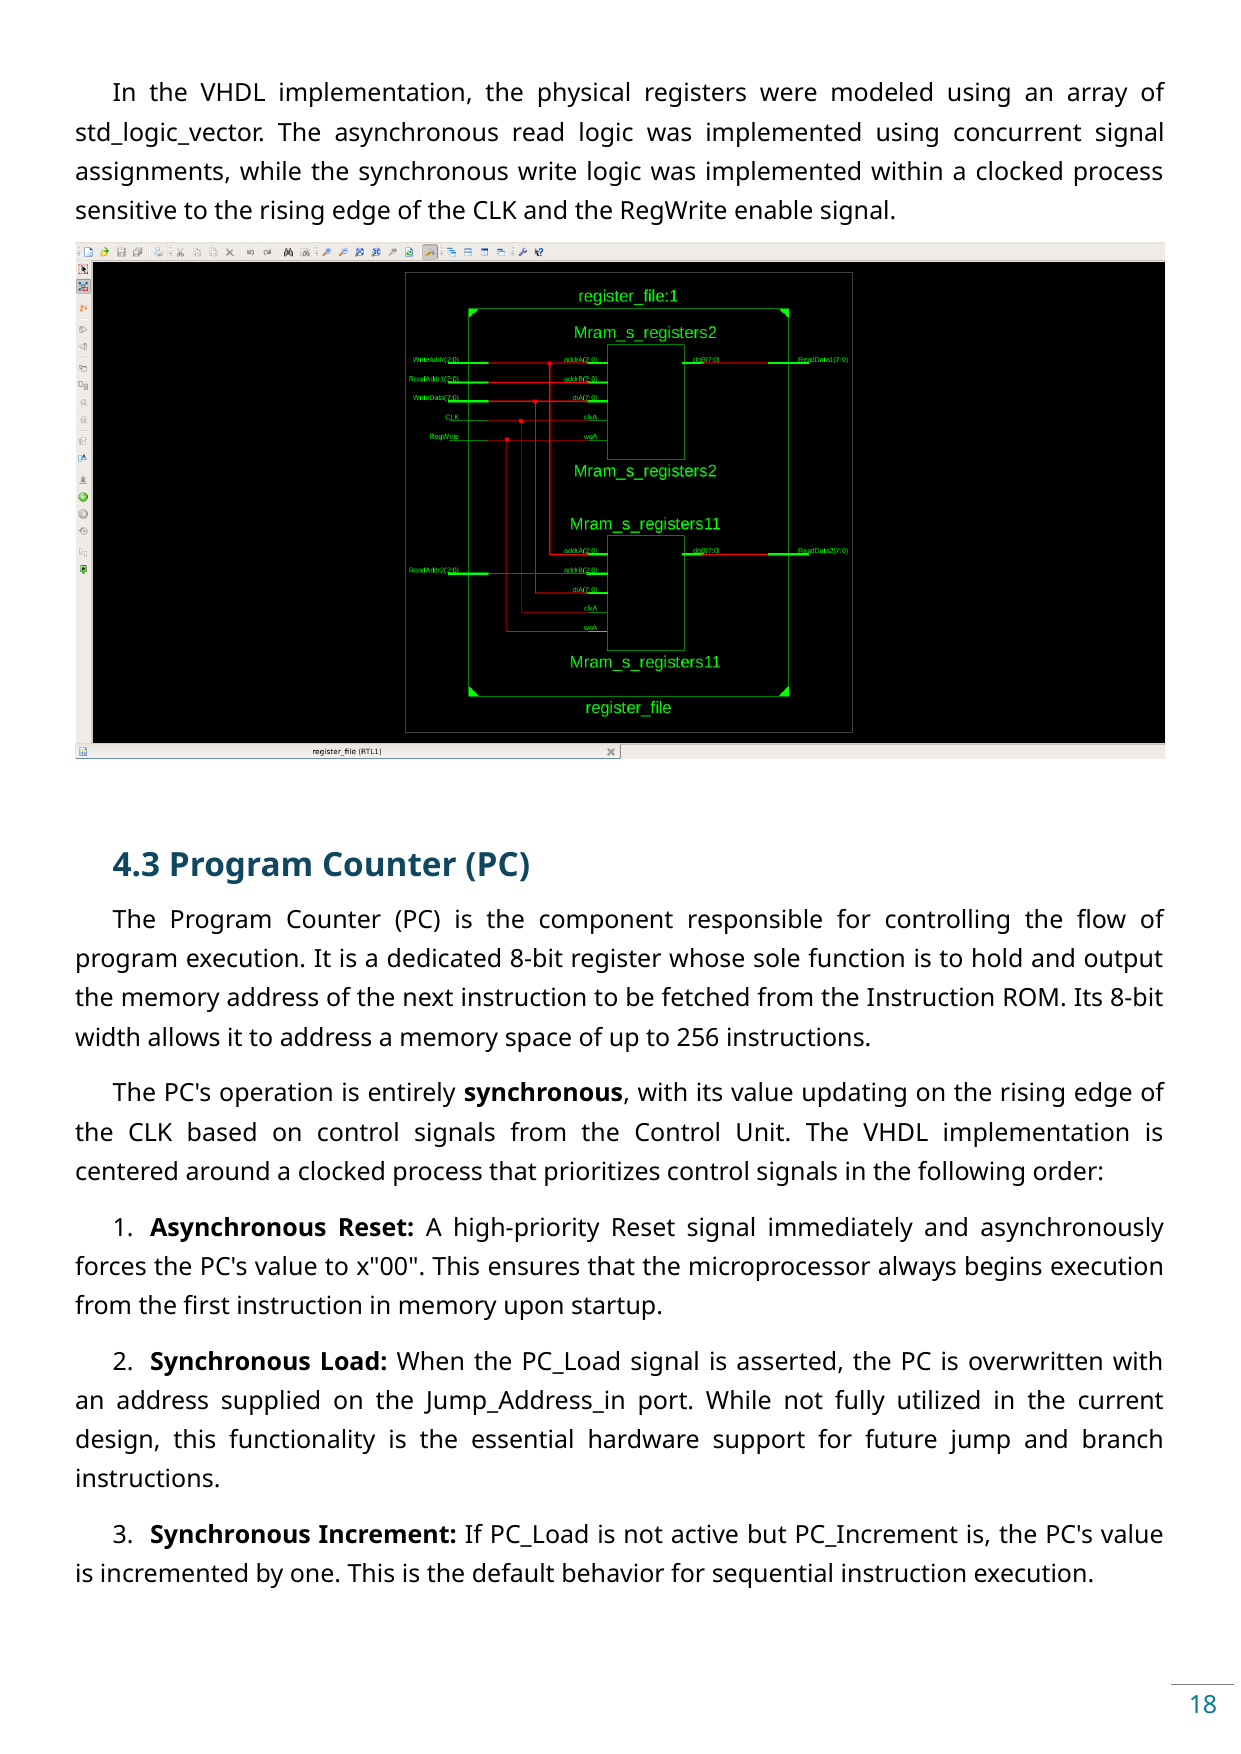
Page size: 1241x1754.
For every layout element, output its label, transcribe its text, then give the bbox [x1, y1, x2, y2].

picture [75, 242, 1166, 759]
list Synchronous Increment: If PC_Load is not active but PC_Increment is, the PC's value is incremented by one. This is the default behavior for sequential instruction execution. [75, 1517, 1165, 1590]
text The PC's operation is entirely synchronous, with its value updating on the rising edge of the CLK based on control signals from the Control Unit. The VHDL implementation is centered around a clocked process that prioritizes control signals in the following order: [75, 1075, 1165, 1187]
list Asynchronous Reset: A high-priority Reset signal immediately and asynchronously forces the PC's value to x"00". This ensures that the microprocessor always begins execution from the first instruction in memory upon startup. [75, 1209, 1165, 1322]
list Synchronous Load: When the PC_Load signal is asserted, the PC is overwritten with an address supplied on the Jump_Address_in port. While not fully utilized in the current design, this functionality is the essential hardware support for future jump and branch instructions. [75, 1343, 1165, 1495]
text In the VHDL implementation, the physical registers were modeled using an array of std_logic_vector. The asynchronous read logic was implemented using concurrent signal assignments, while the synchronous write logic was implemented within a clocked process sensitive to the rising edge of the CLK and the RegWrite enable signal. [75, 75, 1165, 227]
subtitle 4.3 Program Counter (PC) [75, 841, 1165, 887]
text The Program Counter (PC) is the component responsible for controlling the flow of program execution. It is a dedicated 8-bit register whose sole function is to hold and output the memory address of the next instruction to be fetched from the Instruction ROM. Its 8-bit width allows it to address a memory space of up to 256 instructions. [75, 902, 1165, 1053]
